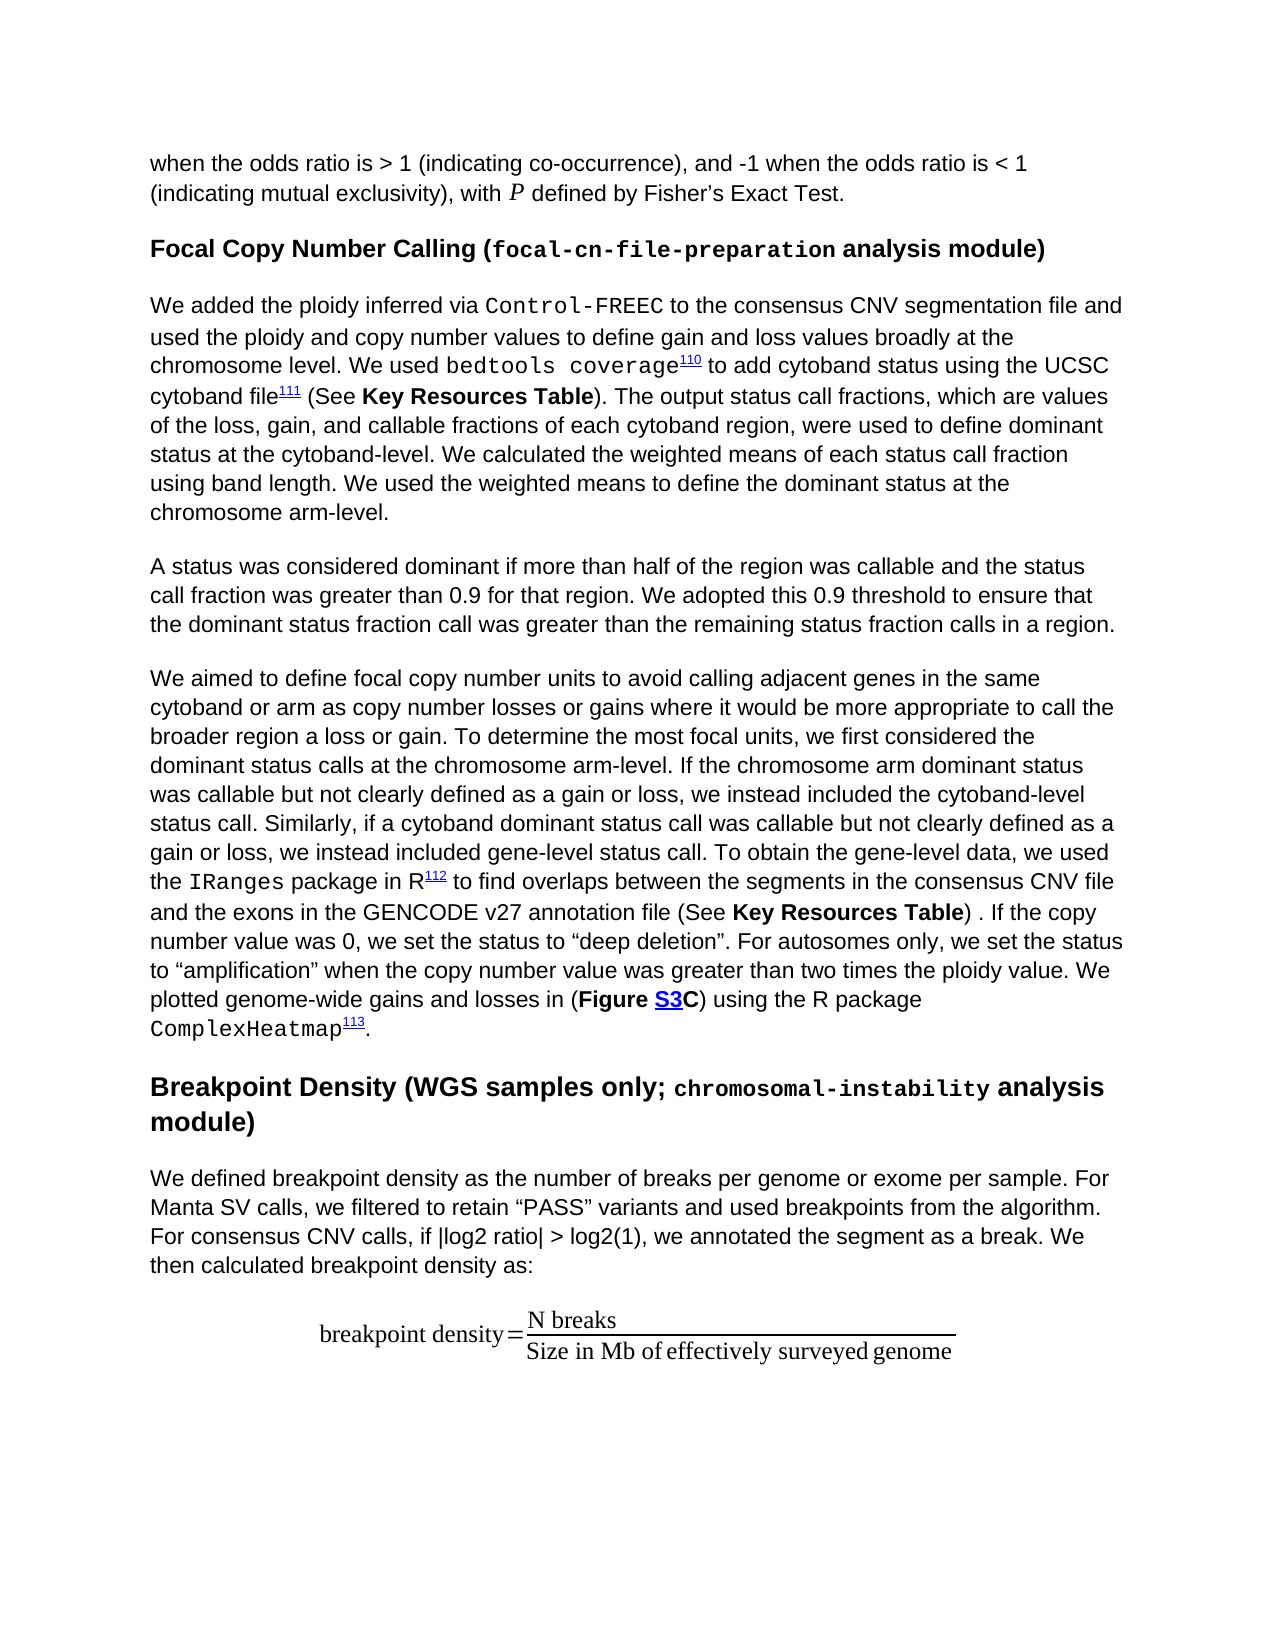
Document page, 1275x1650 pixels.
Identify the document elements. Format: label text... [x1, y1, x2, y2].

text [150, 150, 1125, 207]
text We defined breakpoint density as the number of breaks per genome or exome per sample. For Manta SV calls, we filtered to retain “PASS” variants and used breakpoints from the algorithm. For consensus CNV calls, if |log2 ratio| > log2(1), we annotated the segment as a break. We then calculated breakpoint density as: [150, 1165, 1125, 1279]
subtitle Breakpoint Density (WGS samples only; chromosomal-instability analysis module) [150, 1071, 1125, 1137]
text We aimed to define focal copy number units to avoid calling adjacent genes in the same cytoband or arm as copy number losses or gains where it would be more appropriate to call the broader region a loss or gain. To determine the most focal units, we first considered the dominant status calls at the chromosome arm-level. If the chromosome arm dominant status was callable but not clearly defined as a gain or loss, we instead included the cytoband-level status call. Similarly, if a cytoband dominant status call was callable but not clearly defined as a gain or loss, we instead included gene-level status call. To obtain the gene-level data, we used the IRanges package in R112 to find overlaps between the segments in the consensus CNV file and the exons in the GENCODE v27 annotation file (See Key Resources Table) . If the copy number value was 0, we set the status to “deep deletion”. For autosomes only, we set the status to “amplification” when the copy number value was greater than two times the ploidy value. We plotted genome-wide gains and losses in (Figure S3C) using the R package ComplexHeatmap113. [150, 665, 1125, 1043]
subtitle Focal Copy Number Calling (focal-cn-file-preparation analysis module) [150, 234, 1125, 264]
text We added the ploidy inferred via Control-FREEC to the consensus CNV segmentation file and used the ploidy and copy number values to define gain and loss values broadly at the chromosome level. We used bedtools coverage110 to add cytoband status using the UCSC cytoband file111 (See Key Resources Table). The output status call fractions, which are values of the loss, gain, and callable fractions of each cytoband region, were used to define dominant status at the cytoband-level. We calculated the weighted means of each status call fraction using band length. We used the weighted means to define the dominant status at the chromosome arm-level. [150, 292, 1125, 526]
text A status was considered dominant if more than half of the region was callable and the status call fraction was greater than 0.9 for that region. We adopted this 0.9 threshold to ensure that the dominant status fraction call was greater than the remaining status fraction calls in a region. [150, 553, 1125, 637]
